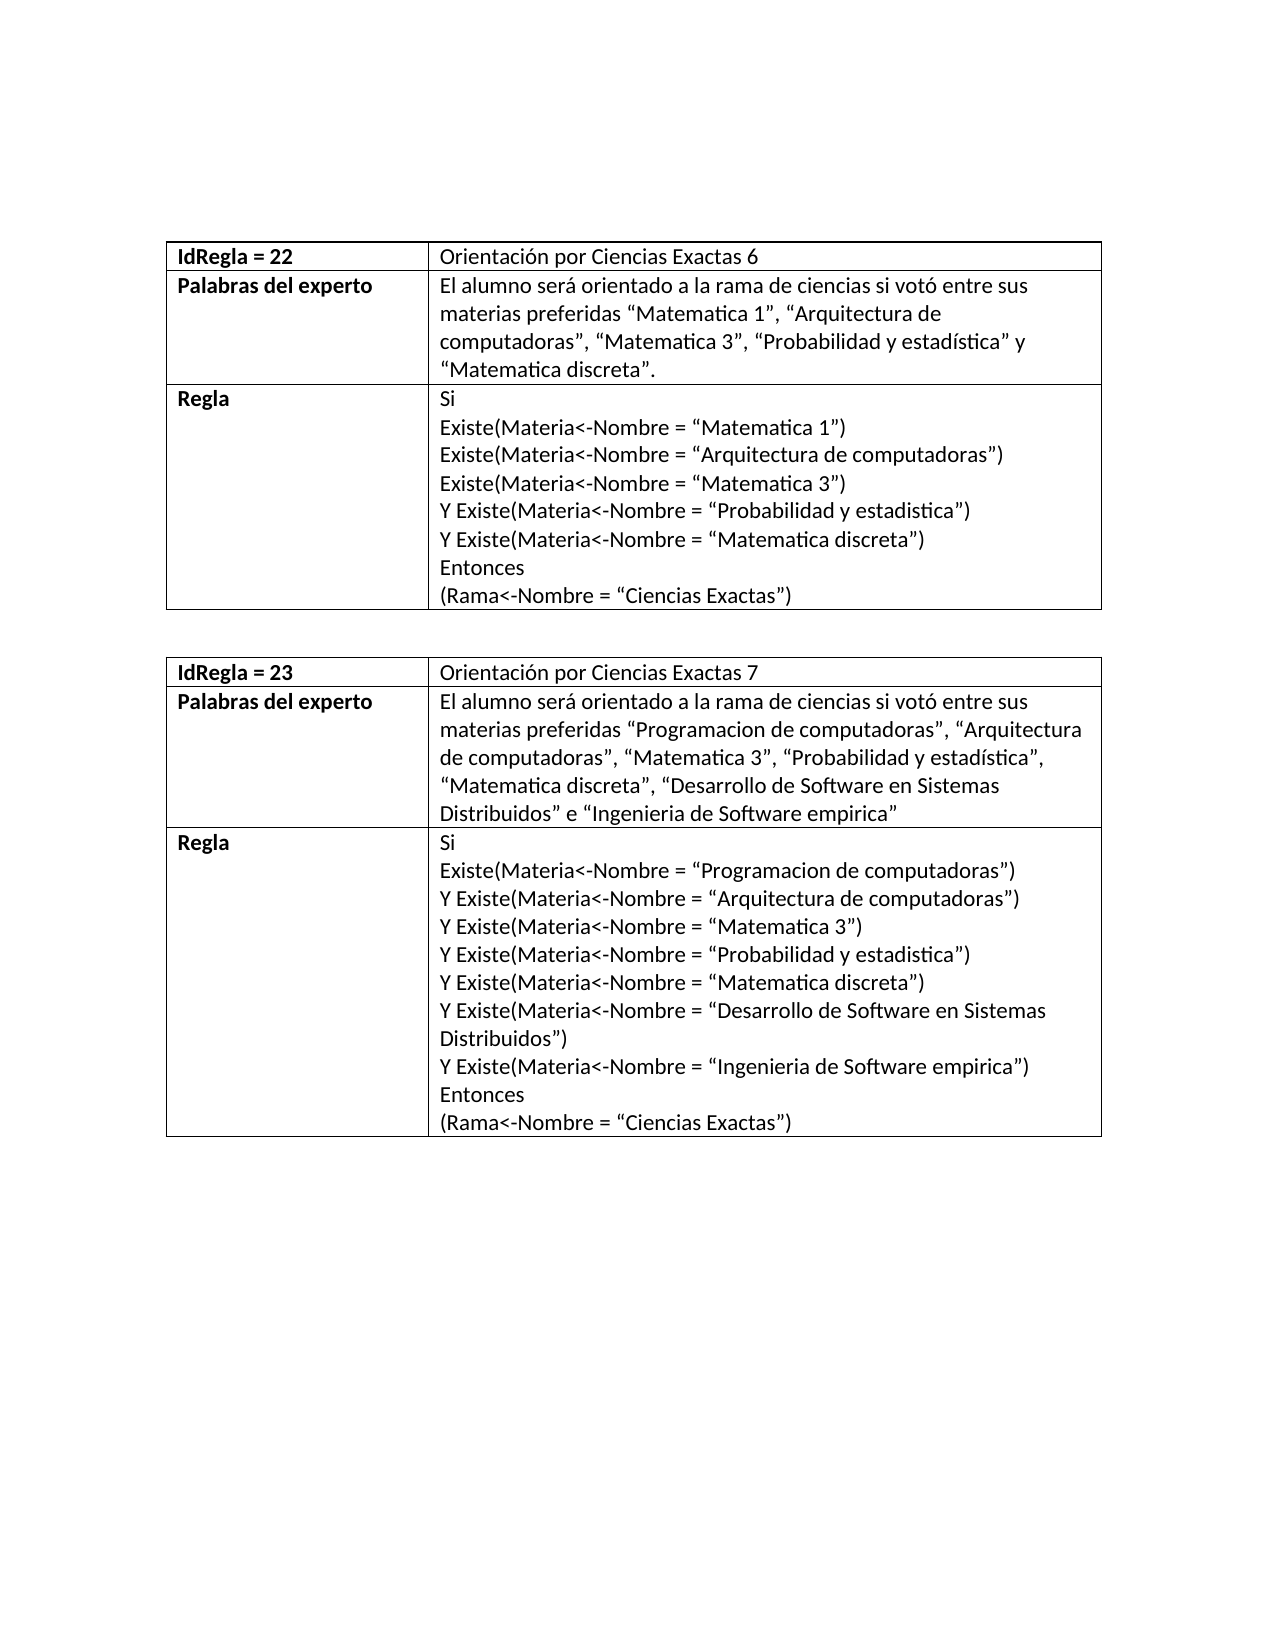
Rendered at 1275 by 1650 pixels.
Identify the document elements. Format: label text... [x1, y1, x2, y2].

table_header IdRegla = 23 [167, 658, 428, 686]
table_cell Si Existe(Materia<-Nombre = “Programacion de computadoras”) Y Existe(Materia<-Nombre = “Arquitectura de computadoras”) Y Existe(Materia<-Nombre = “Matematica 3”) Y Existe(Materia<-Nombre = “Probabilidad y estadistica”) Y Existe(Materia<-Nombre = “Matematica discreta”) Y Existe(Materia<-Nombre = “Desarrollo de Software en Sistemas Distribuidos”) Y Existe(Materia<-Nombre = “Ingenieria de Software empirica”) Entonces (Rama<-Nombre = “Ciencias Exactas”) [429, 828, 1101, 1136]
table_header Orientación por Ciencias Exactas 6 [429, 243, 1101, 270]
table_header IdRegla = 22 [167, 243, 428, 270]
table_cell Regla [167, 385, 428, 609]
table_cell El alumno será orientado a la rama de ciencias si votó entre sus materias preferidas “Programacion de computadoras”, “Arquitectura de computadoras”, “Matematica 3”, “Probabilidad y estadística”, “Matematica discreta”, “Desarrollo de Software en Sistemas Distribuidos” e “Ingenieria de Software empirica” [429, 687, 1101, 827]
table_cell Palabras del experto [167, 271, 428, 383]
table_header Orientación por Ciencias Exactas 7 [429, 658, 1101, 686]
table_cell Regla [167, 828, 428, 1136]
table_cell Palabras del experto [167, 687, 428, 827]
table_cell Si Existe(Materia<-Nombre = “Matematica 1”) Existe(Materia<-Nombre = “Arquitectura de computadoras”) Existe(Materia<-Nombre = “Matematica 3”) Y Existe(Materia<-Nombre = “Probabilidad y estadistica”) Y Existe(Materia<-Nombre = “Matematica discreta”) Entonces (Rama<-Nombre = “Ciencias Exactas”) [429, 385, 1101, 609]
table_cell El alumno será orientado a la rama de ciencias si votó entre sus materias preferidas “Matematica 1”, “Arquitectura de computadoras”, “Matematica 3”, “Probabilidad y estadística” y “Matematica discreta”. [429, 271, 1101, 383]
